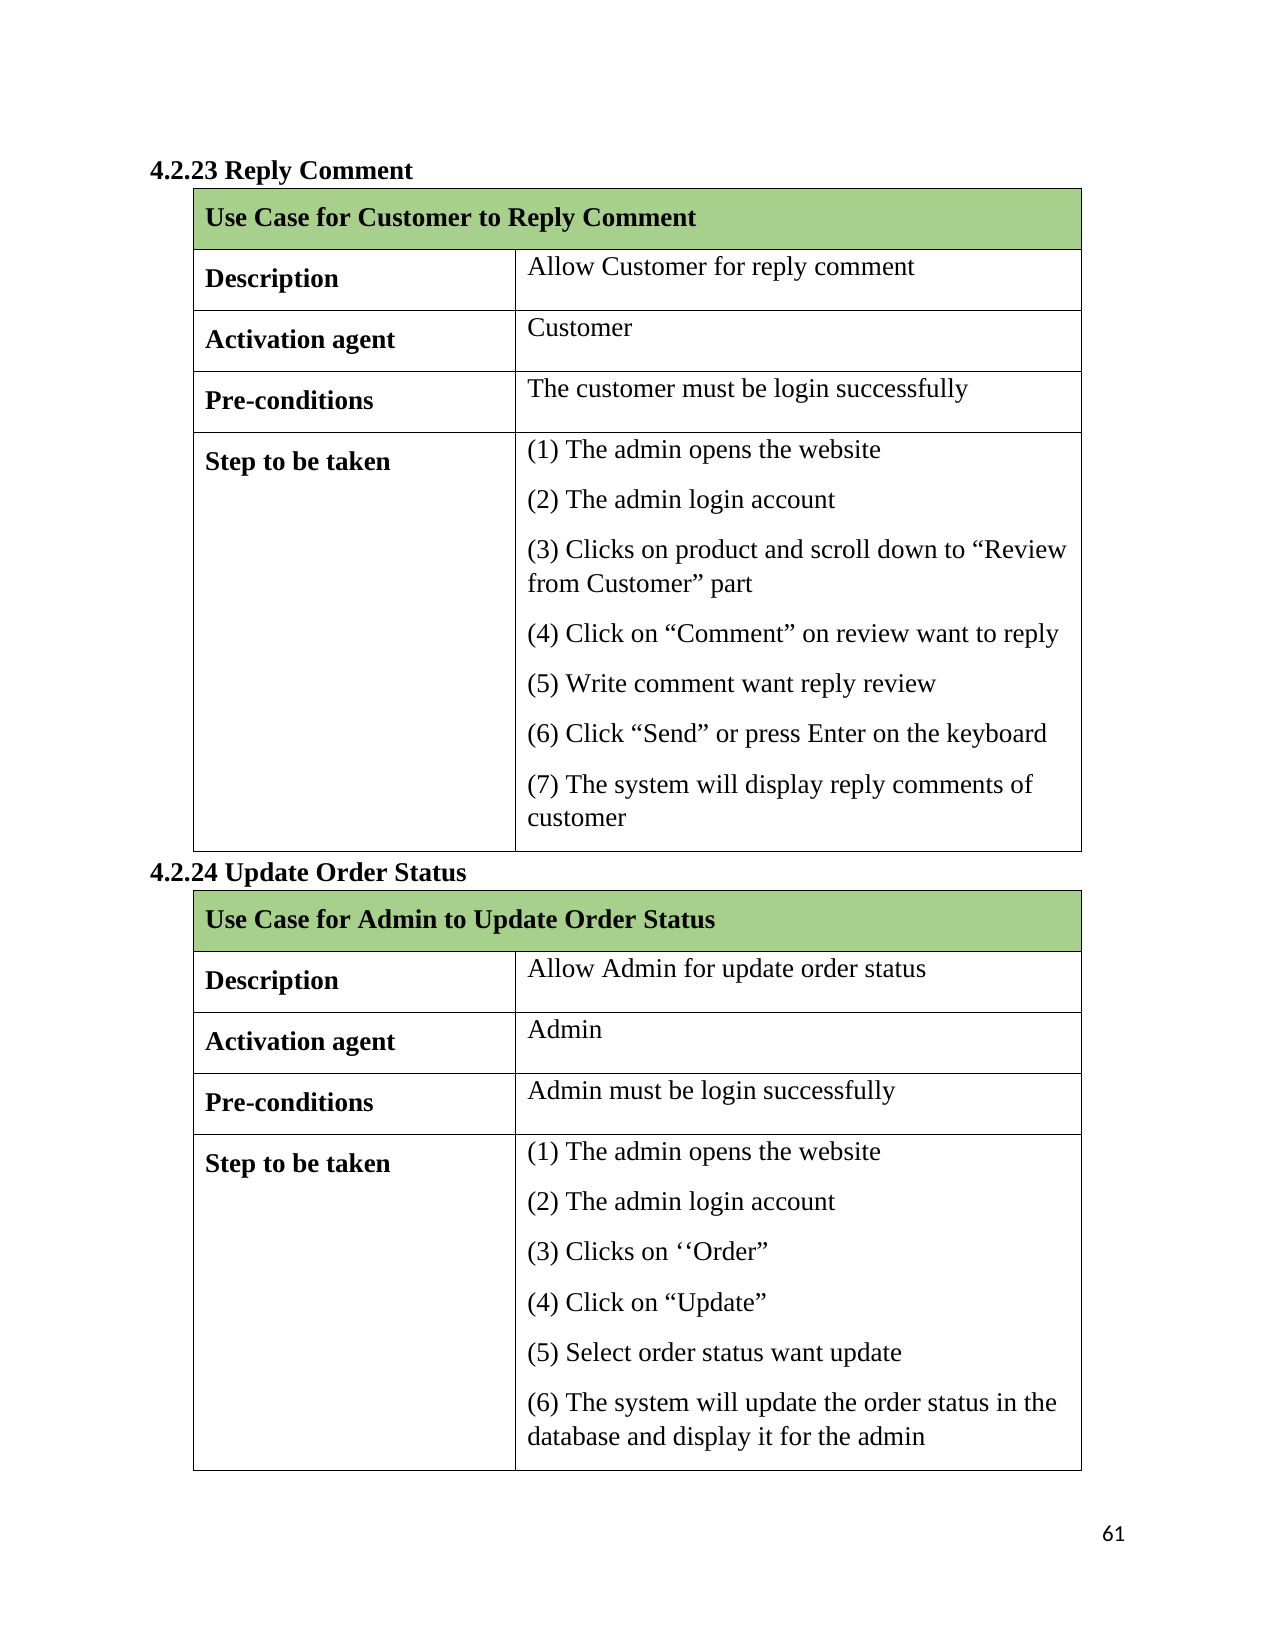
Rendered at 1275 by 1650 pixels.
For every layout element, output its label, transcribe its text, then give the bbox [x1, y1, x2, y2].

table_cell Description [194, 952, 515, 1012]
table_cell Admin must be login successfully [516, 1074, 1081, 1134]
table_cell Admin [516, 1013, 1081, 1073]
table_cell Step to be taken [194, 1135, 515, 1469]
table_cell (1) The admin opens the website (2) The admin login account (3) Clicks on ‘‘Order” (4) Click on “Update” (5) Select order status want update (6) The system will update the order status in the database and display it for the admin [516, 1135, 1081, 1469]
table_header Use Case for Admin to Update Order Status [194, 891, 1081, 951]
table_cell Pre-conditions [194, 1074, 515, 1134]
subtitle 4.2.23 Reply Comment [150, 154, 1125, 185]
table_cell The customer must be login successfully [516, 372, 1081, 432]
table_cell Allow Customer for reply comment [516, 250, 1081, 310]
table_cell Activation agent [194, 311, 515, 371]
subtitle 4.2.24 Update Order Status [150, 856, 1125, 887]
table_cell Step to be taken [194, 433, 515, 851]
table_cell Description [194, 250, 515, 310]
table_cell Activation agent [194, 1013, 515, 1073]
table_cell Pre-conditions [194, 372, 515, 432]
table_header Use Case for Customer to Reply Comment [194, 189, 1081, 249]
table_cell (1) The admin opens the website (2) The admin login account (3) Clicks on product and scroll down to “Review from Customer” part (4) Click on “Comment” on review want to reply (5) Write comment want reply review (6) Click “Send” or press Enter on the keyboard (7) The system will display reply comments of customer [516, 433, 1081, 851]
table_cell Customer [516, 311, 1081, 371]
table_cell Allow Admin for update order status [516, 952, 1081, 1012]
